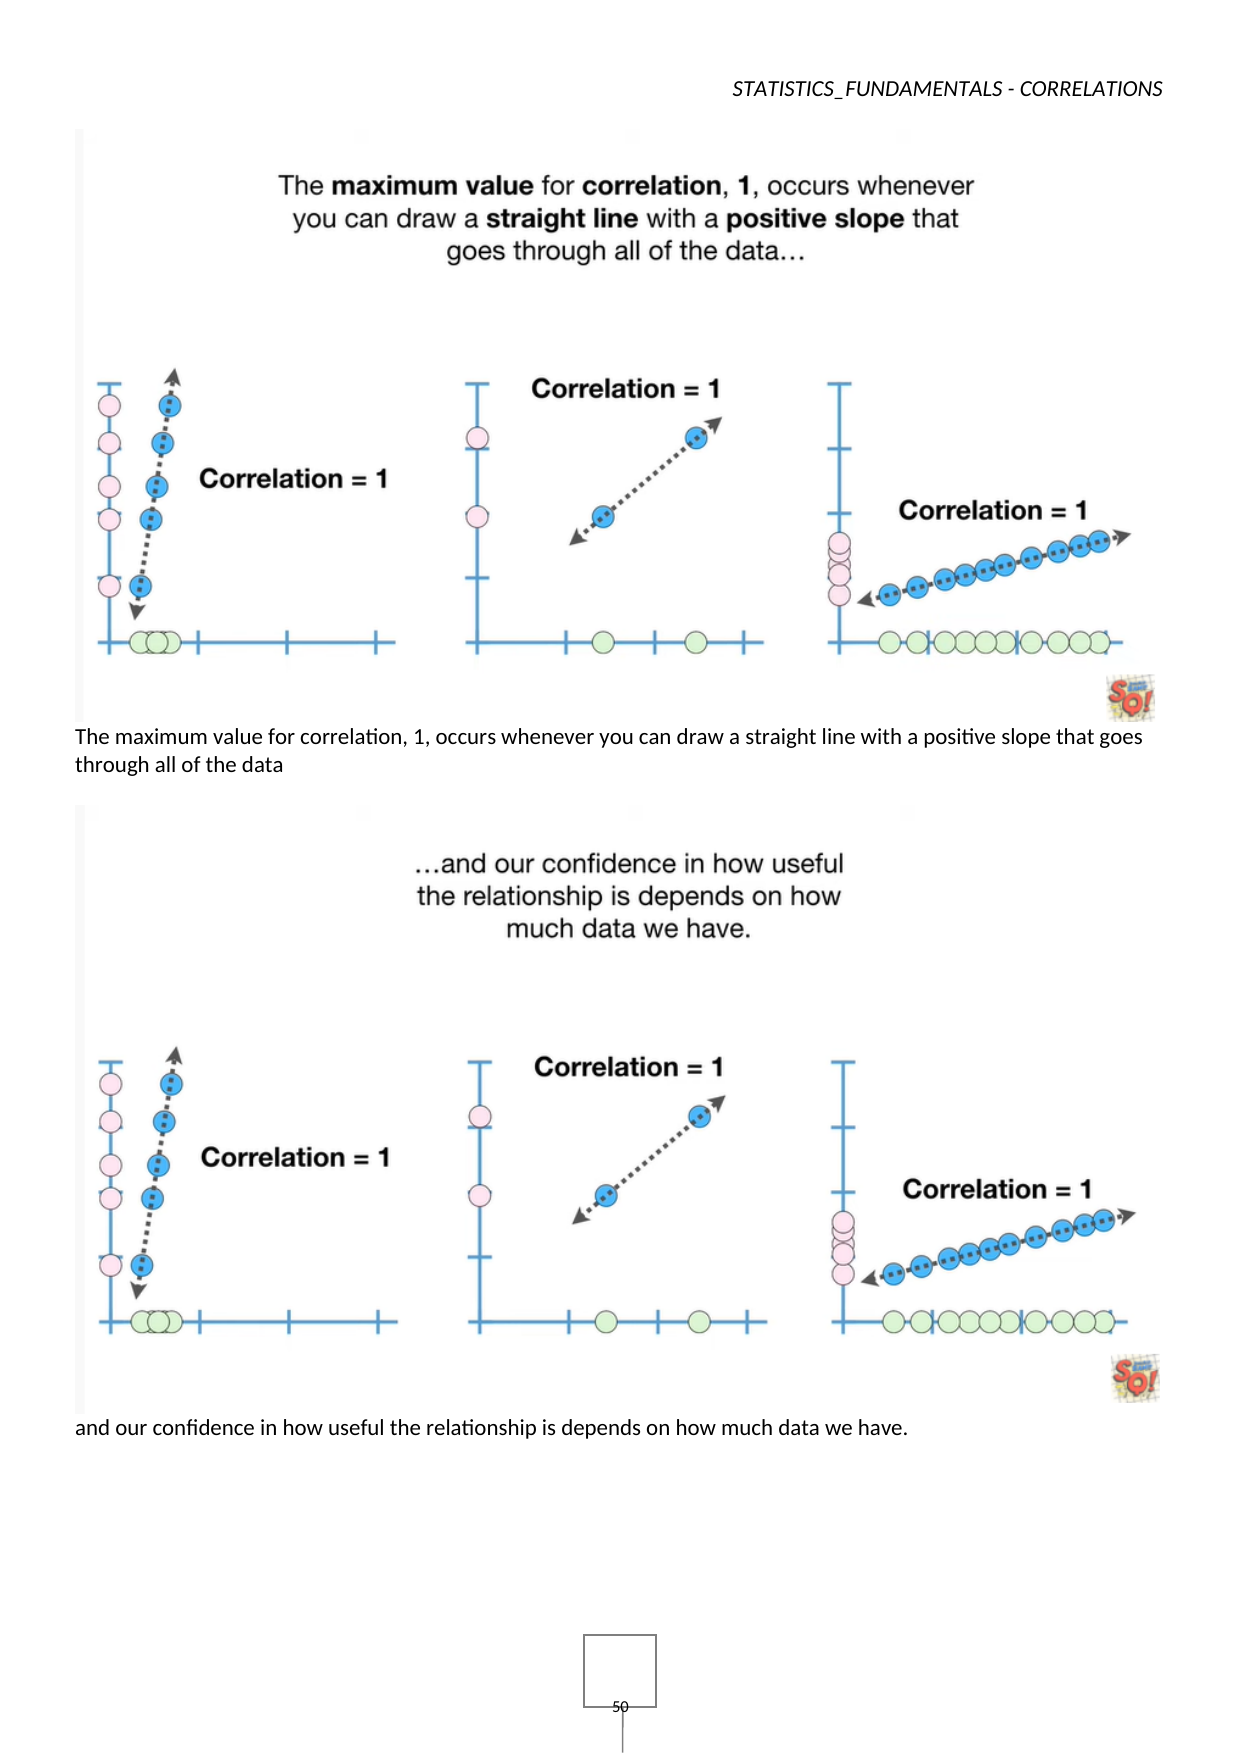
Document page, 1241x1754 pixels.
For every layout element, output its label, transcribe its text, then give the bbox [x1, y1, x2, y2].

picture [75, 805, 1166, 1414]
picture [75, 129, 1166, 722]
text The maximum value for correlation, 1, occurs whenever you can draw a straight line with a positive slope that goes through all of the data [75, 722, 1165, 778]
text and our confidence in how useful the relationship is depends on how much data we have. [75, 1414, 1165, 1441]
